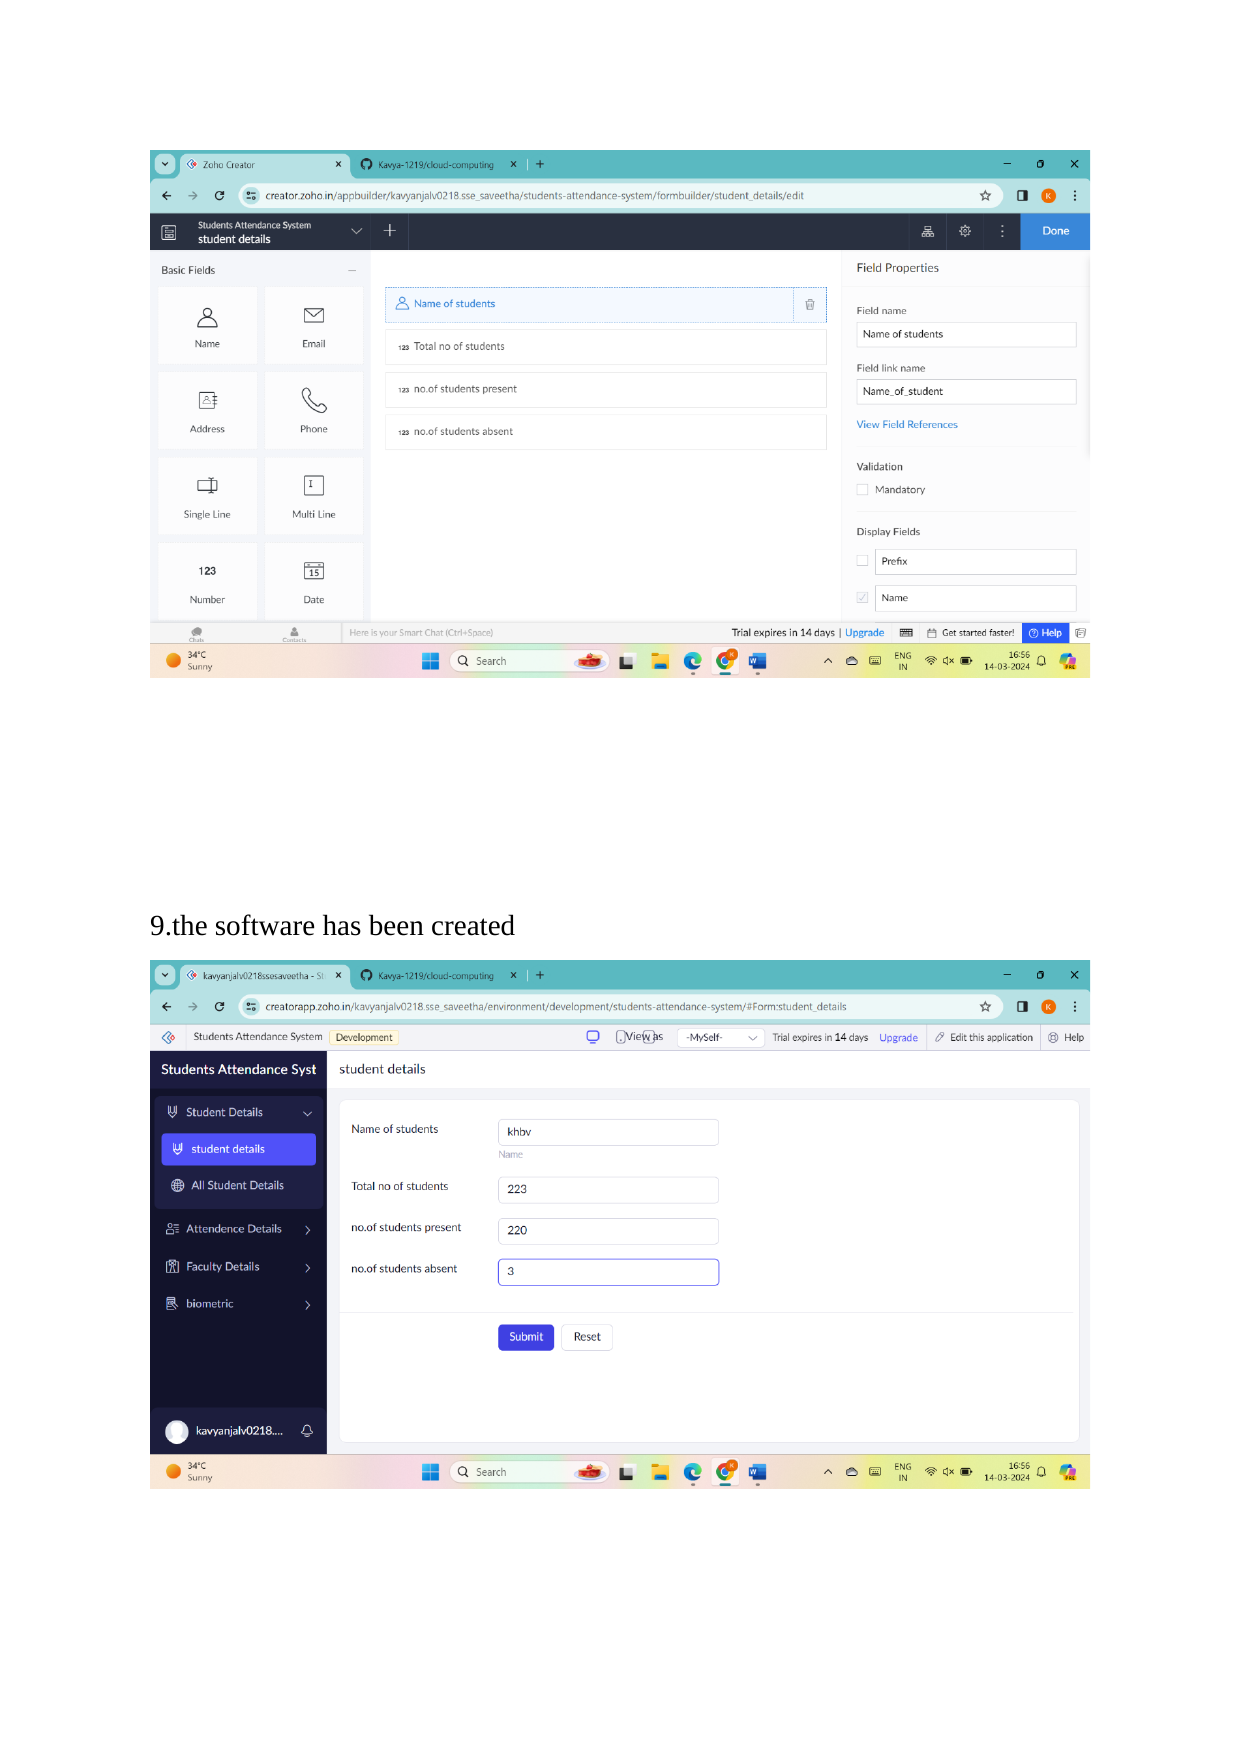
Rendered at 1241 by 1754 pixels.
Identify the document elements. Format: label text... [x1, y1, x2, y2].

text 9.the software has been created [150, 908, 1090, 942]
picture [150, 150, 1091, 678]
picture [150, 960, 1091, 1489]
